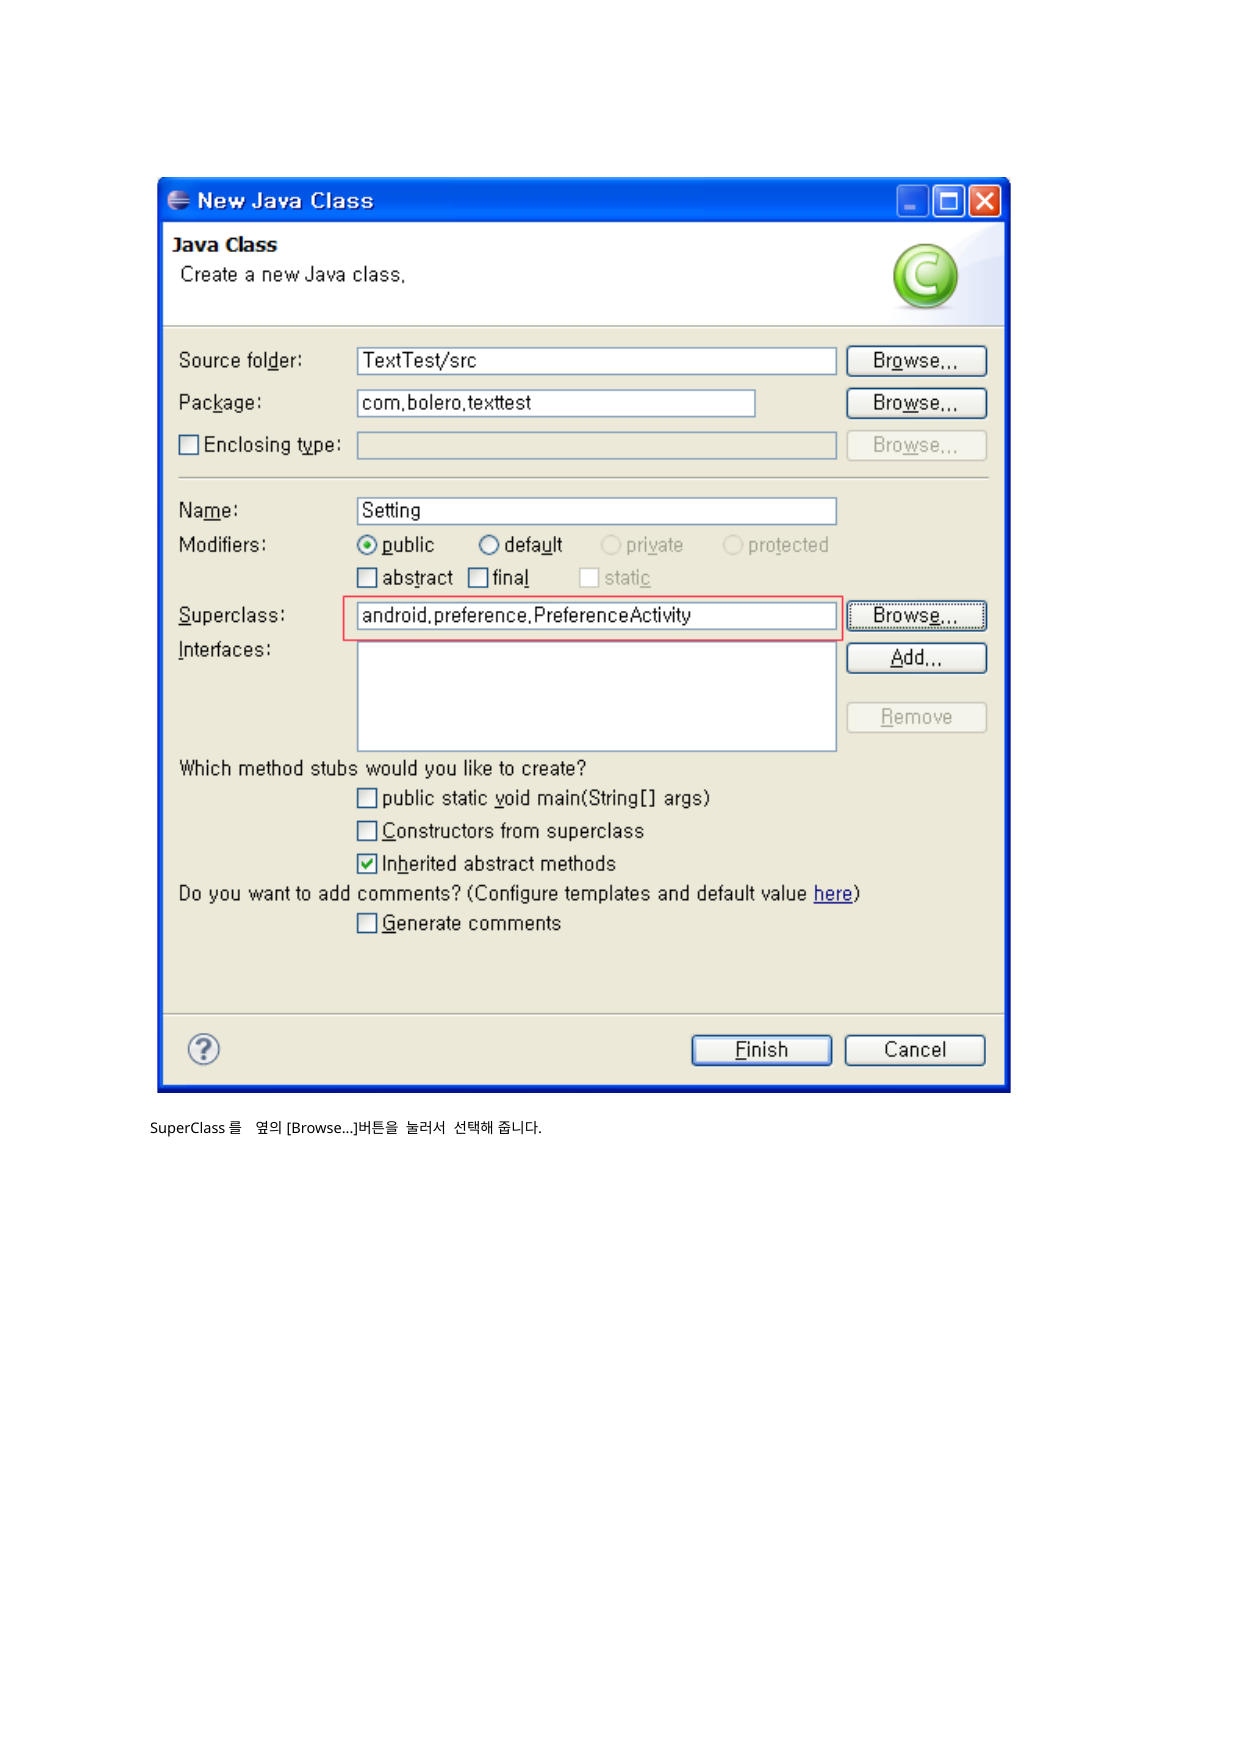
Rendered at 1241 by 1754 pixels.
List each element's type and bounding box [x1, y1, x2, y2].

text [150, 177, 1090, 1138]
picture [157, 177, 1011, 1093]
